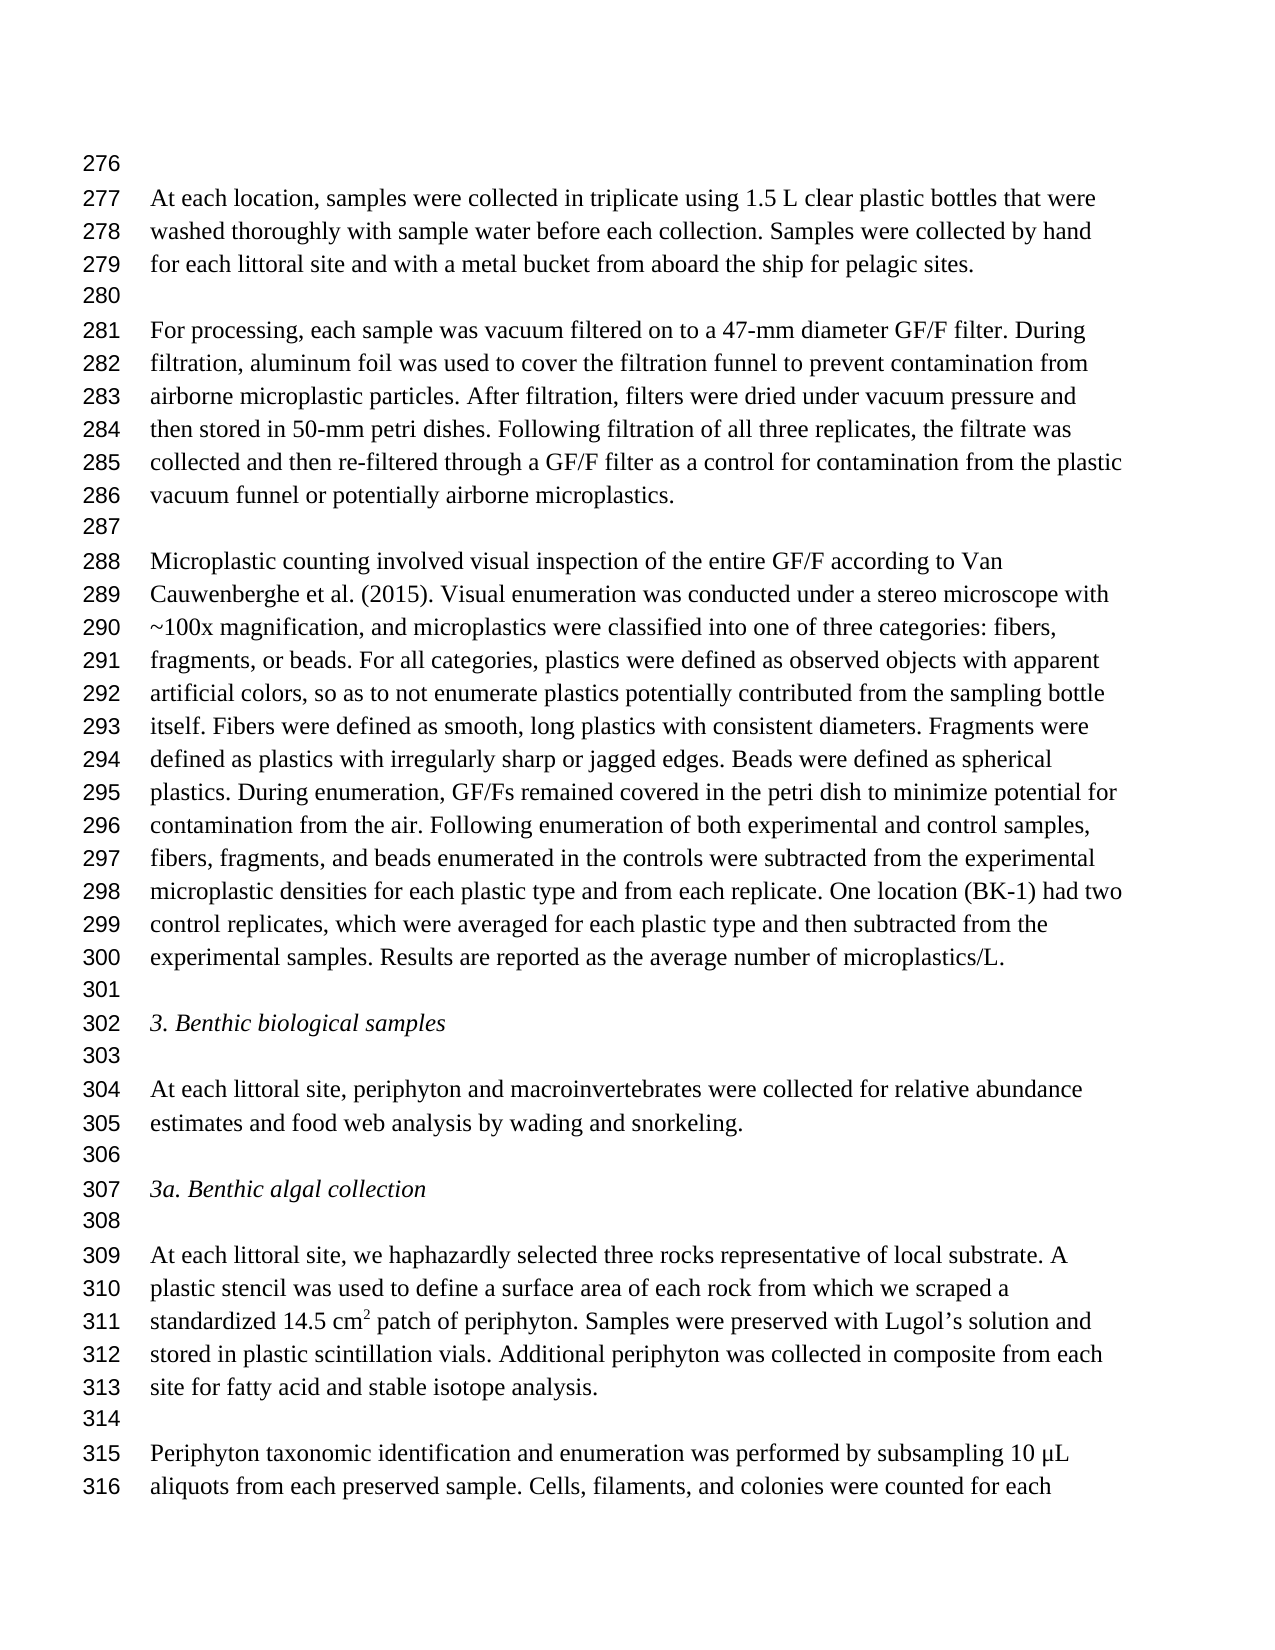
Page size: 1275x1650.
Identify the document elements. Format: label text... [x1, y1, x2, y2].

text 3. Benthic biological samples [150, 1008, 1125, 1037]
text Microplastic counting involved visual inspection of the entire GF/F according to Van Cauwenberghe et al. (2015). Visual enumeration was conducted under a stereo microscope with ~100x magnification, and microplastics were classified into one of three categories: fibers, fragments, or beads. For all categories, plastics were defined as observed objects with apparent artificial colors, so as to not enumerate plastics potentially contributed from the sampling bottle itself. Fibers were defined as smooth, long plastics with consistent diameters. Fragments were defined as plastics with irregularly sharp or jagged edges. Beads were defined as spherical plastics. During enumeration, GF/Fs remained covered in the petri dish to minimize potential for contamination from the air. Following enumeration of both experimental and control samples, fibers, fragments, and beads enumerated in the controls were subtracted from the experimental microplastic densities for each plastic type and from each replicate. One location (BK-1) had two control replicates, which were averaged for each plastic type and then subtracted from the experimental samples. Results are reported as the average number of microplastics/L. [150, 546, 1125, 971]
text At each littoral site, periphyton and macroinvertebrates were collected for relative abundance estimates and food web analysis by wading and snorkeling. [150, 1074, 1125, 1136]
text For processing, each sample was vacuum filtered on to a 47-mm diameter GF/F filter. During filtration, aluminum foil was used to cover the filtration funnel to prevent contamination from airborne microplastic particles. After filtration, filters were dried under vacuum pressure and then stored in 50-mm petri dishes. Following filtration of all three replicates, the filtrate was collected and then re-filtered through a GF/F filter as a control for contamination from the plastic vacuum funnel or potentially airborne microplastics. [150, 315, 1125, 509]
text At each littoral site, we haphazardly selected three rocks representative of local substrate. A plastic stencil was used to define a surface area of each rock from which we scraped a standardized 14.5 cm2 patch of periphyton. Samples were preserved with Lugol’s solution and stored in plastic scintillation vials. Additional periphyton was collected in composite from each site for fatty acid and stable isotope analysis. [150, 1240, 1125, 1401]
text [150, 1438, 1125, 1499]
text 3a. Benthic algal collection [150, 1174, 1125, 1202]
text At each location, samples were collected in triplicate using 1.5 L clear plastic bottles that were washed thoroughly with sample water before each collection. Samples were collected by hand for each littoral site and with a metal bucket from aboard the ship for pelagic sites. [150, 183, 1125, 278]
